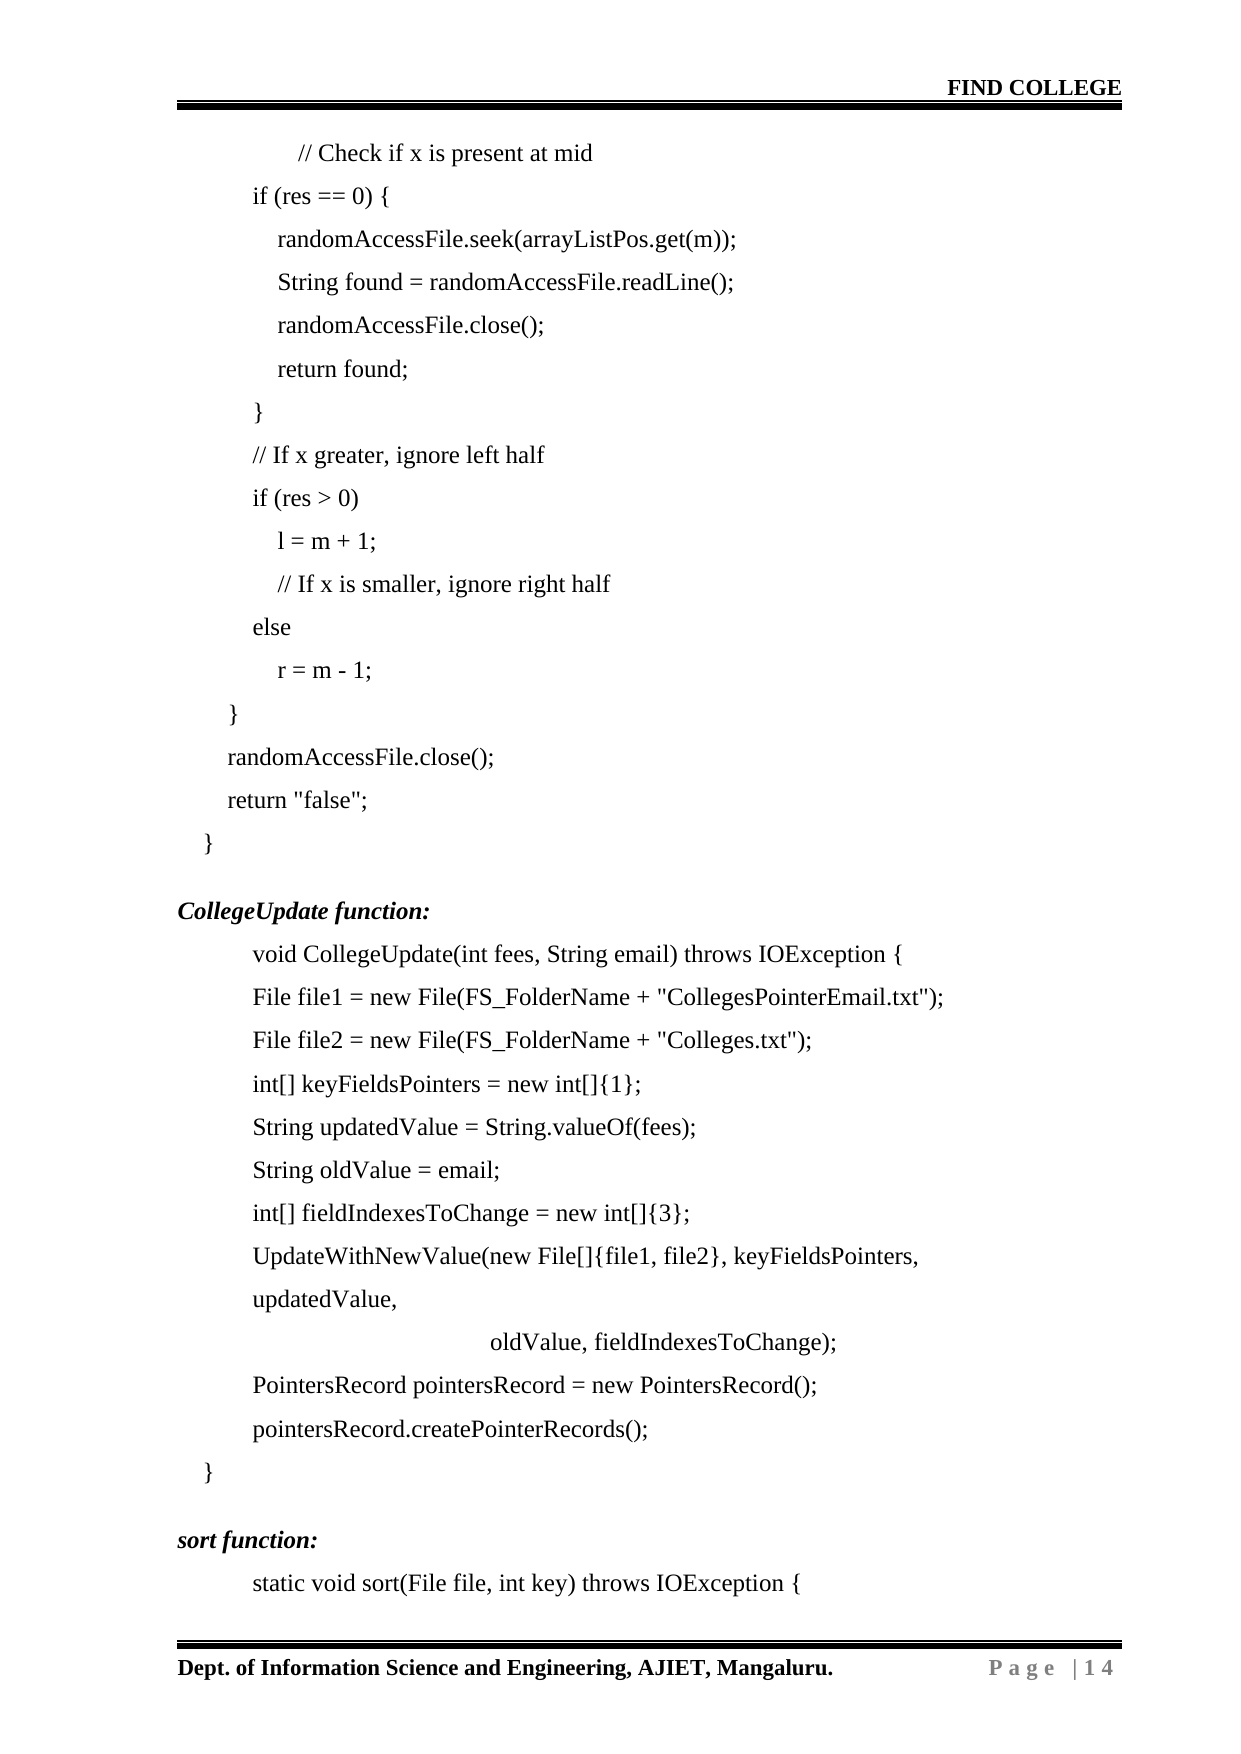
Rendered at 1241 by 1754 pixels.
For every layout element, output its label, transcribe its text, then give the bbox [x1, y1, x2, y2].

text void CollegeUpdate(int fees, String email) throws IOException { [177, 939, 1122, 968]
text UpdateWithNewValue(new File[]{file1, file2}, keyFieldsPointers, updatedValue, [252, 1241, 1058, 1313]
text } [177, 1457, 1122, 1486]
text static void sort(File file, int key) throws IOException { [177, 1568, 1122, 1597]
text randomAccessFile.close(); [177, 742, 1122, 771]
text if (res > 0) [177, 483, 1122, 512]
text return "false"; [177, 785, 1122, 814]
text File file1 = new File(FS_FolderName + "CollegesPointerEmail.txt"); [177, 982, 1122, 1011]
text l = m + 1; [177, 526, 1122, 555]
text File file2 = new File(FS_FolderName + "Colleges.txt"); [177, 1026, 1122, 1054]
text // If x is smaller, ignore right half [177, 569, 1122, 598]
text // If x greater, ignore left half [177, 440, 1122, 469]
text randomAccessFile.seek(arrayListPos.get(m)); [177, 224, 1122, 253]
text return found; [177, 354, 1122, 382]
text sort function: [177, 1525, 1122, 1554]
text randomAccessFile.close(); [177, 311, 1122, 339]
text } [177, 397, 1122, 426]
text else [177, 612, 1122, 641]
text CollegeUpdate function: [177, 896, 1122, 925]
text PointersRecord pointersRecord = new PointersRecord(); [177, 1371, 1122, 1399]
text if (res == 0) { [177, 181, 1122, 210]
text int[] fieldIndexesToChange = new int[]{3}; [177, 1198, 1122, 1227]
text String found = randomAccessFile.readLine(); [177, 267, 1122, 296]
text r = m - 1; [177, 656, 1122, 684]
text } [177, 828, 1122, 857]
text pointersRecord.createPointerRecords(); [177, 1414, 1122, 1442]
text String updatedValue = String.valueOf(fees); [177, 1112, 1122, 1141]
text String oldValue = email; [177, 1155, 1122, 1184]
text } [177, 699, 1122, 727]
text // Check if x is present at mid [223, 138, 1058, 167]
text int[] keyFieldsPointers = new int[]{1}; [177, 1069, 1122, 1097]
text oldValue, fieldIndexesToChange); [477, 1327, 1058, 1356]
